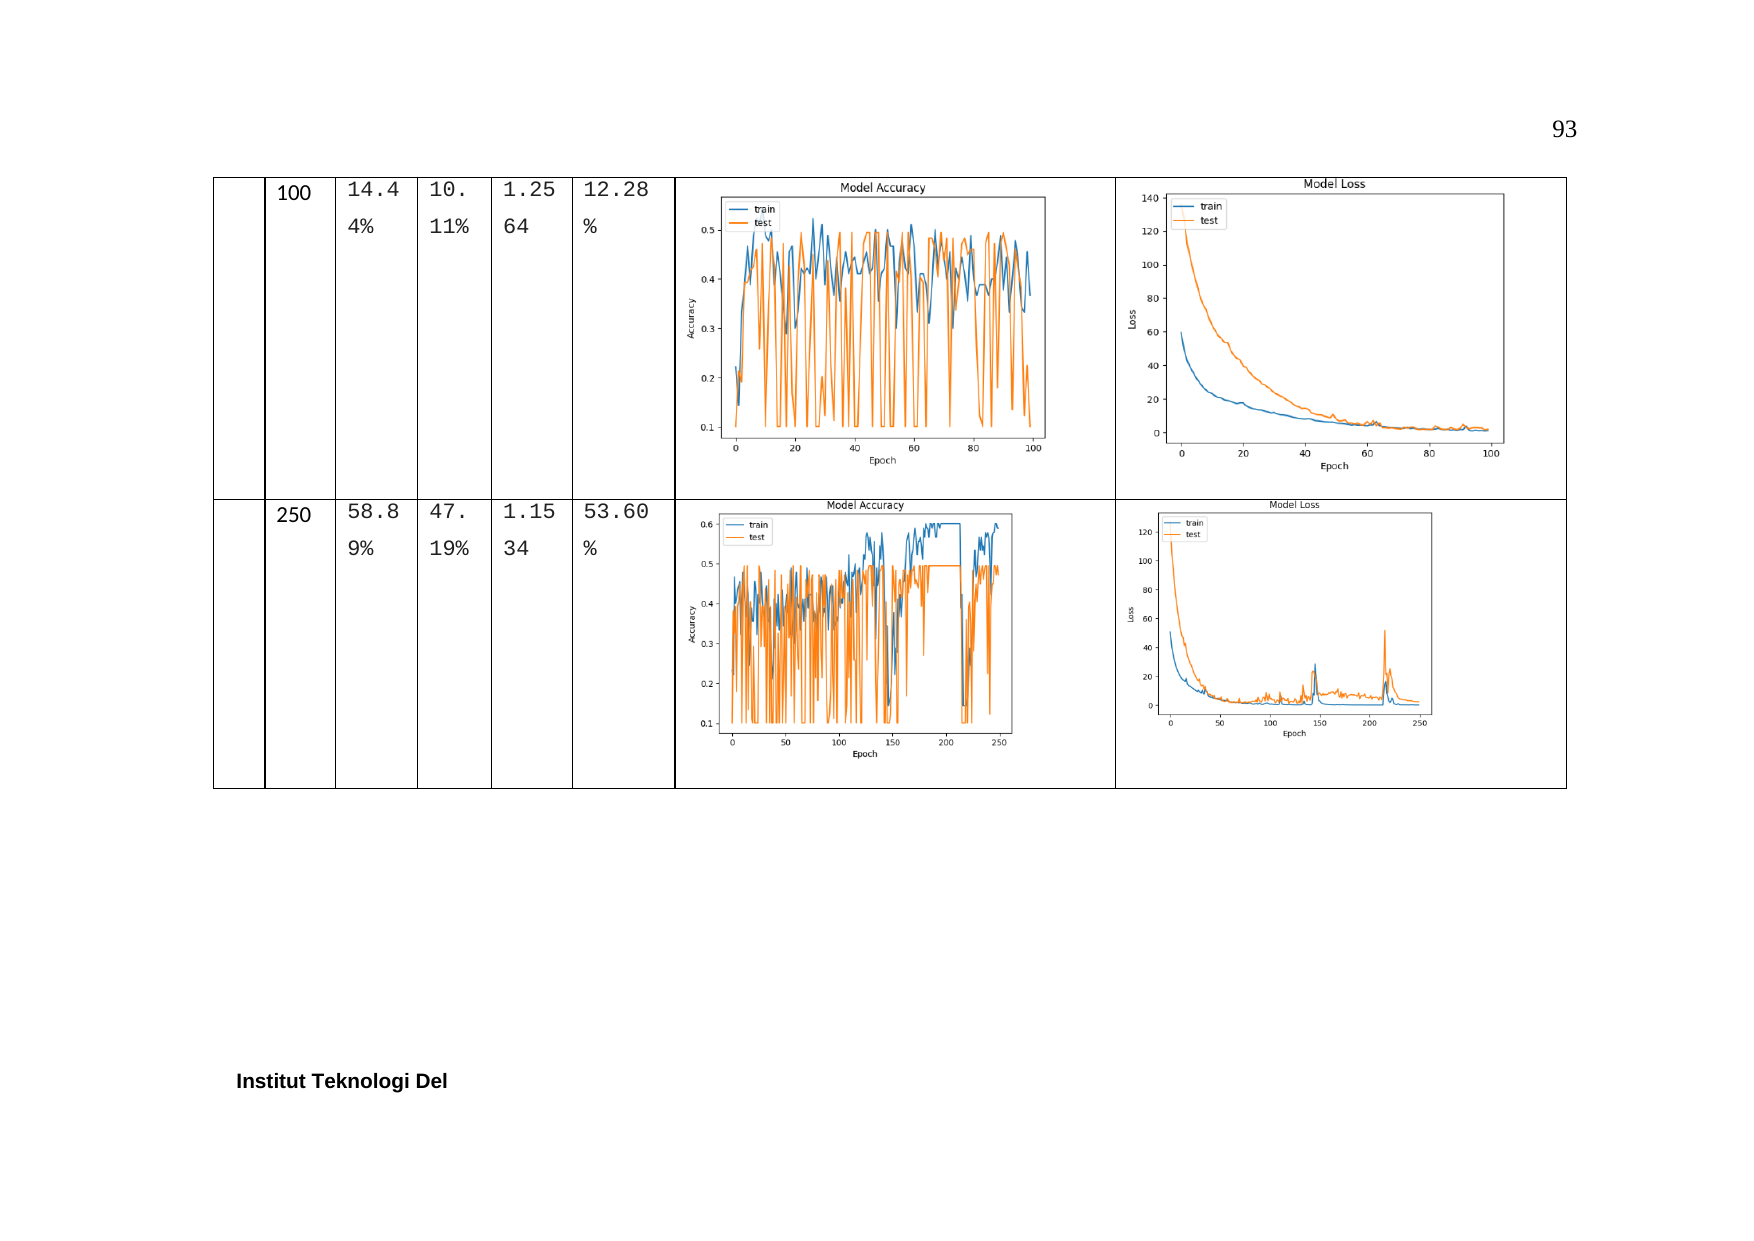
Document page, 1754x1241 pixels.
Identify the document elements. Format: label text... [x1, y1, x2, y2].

table_cell [214, 178, 264, 499]
table_cell [1116, 178, 1566, 499]
table_cell 12.28 % [573, 178, 674, 499]
table_cell 1.2564 [492, 178, 572, 499]
picture [1126, 178, 1506, 473]
table_cell 47.19% [418, 500, 491, 788]
table_cell [676, 178, 1115, 499]
table_cell [676, 500, 1115, 788]
table_cell 1.1534 [492, 500, 572, 788]
picture [686, 500, 1015, 762]
table_cell 250 [266, 500, 335, 788]
table_cell [1116, 500, 1566, 788]
table_cell 10.11% [418, 178, 491, 499]
picture [686, 178, 1047, 467]
table_cell 58.89% [336, 500, 417, 788]
table_cell 14.44% [336, 178, 417, 499]
table_cell [214, 500, 264, 788]
picture [1126, 500, 1434, 741]
table_cell 53.60 % [573, 500, 674, 788]
table_cell 100 [266, 178, 335, 499]
